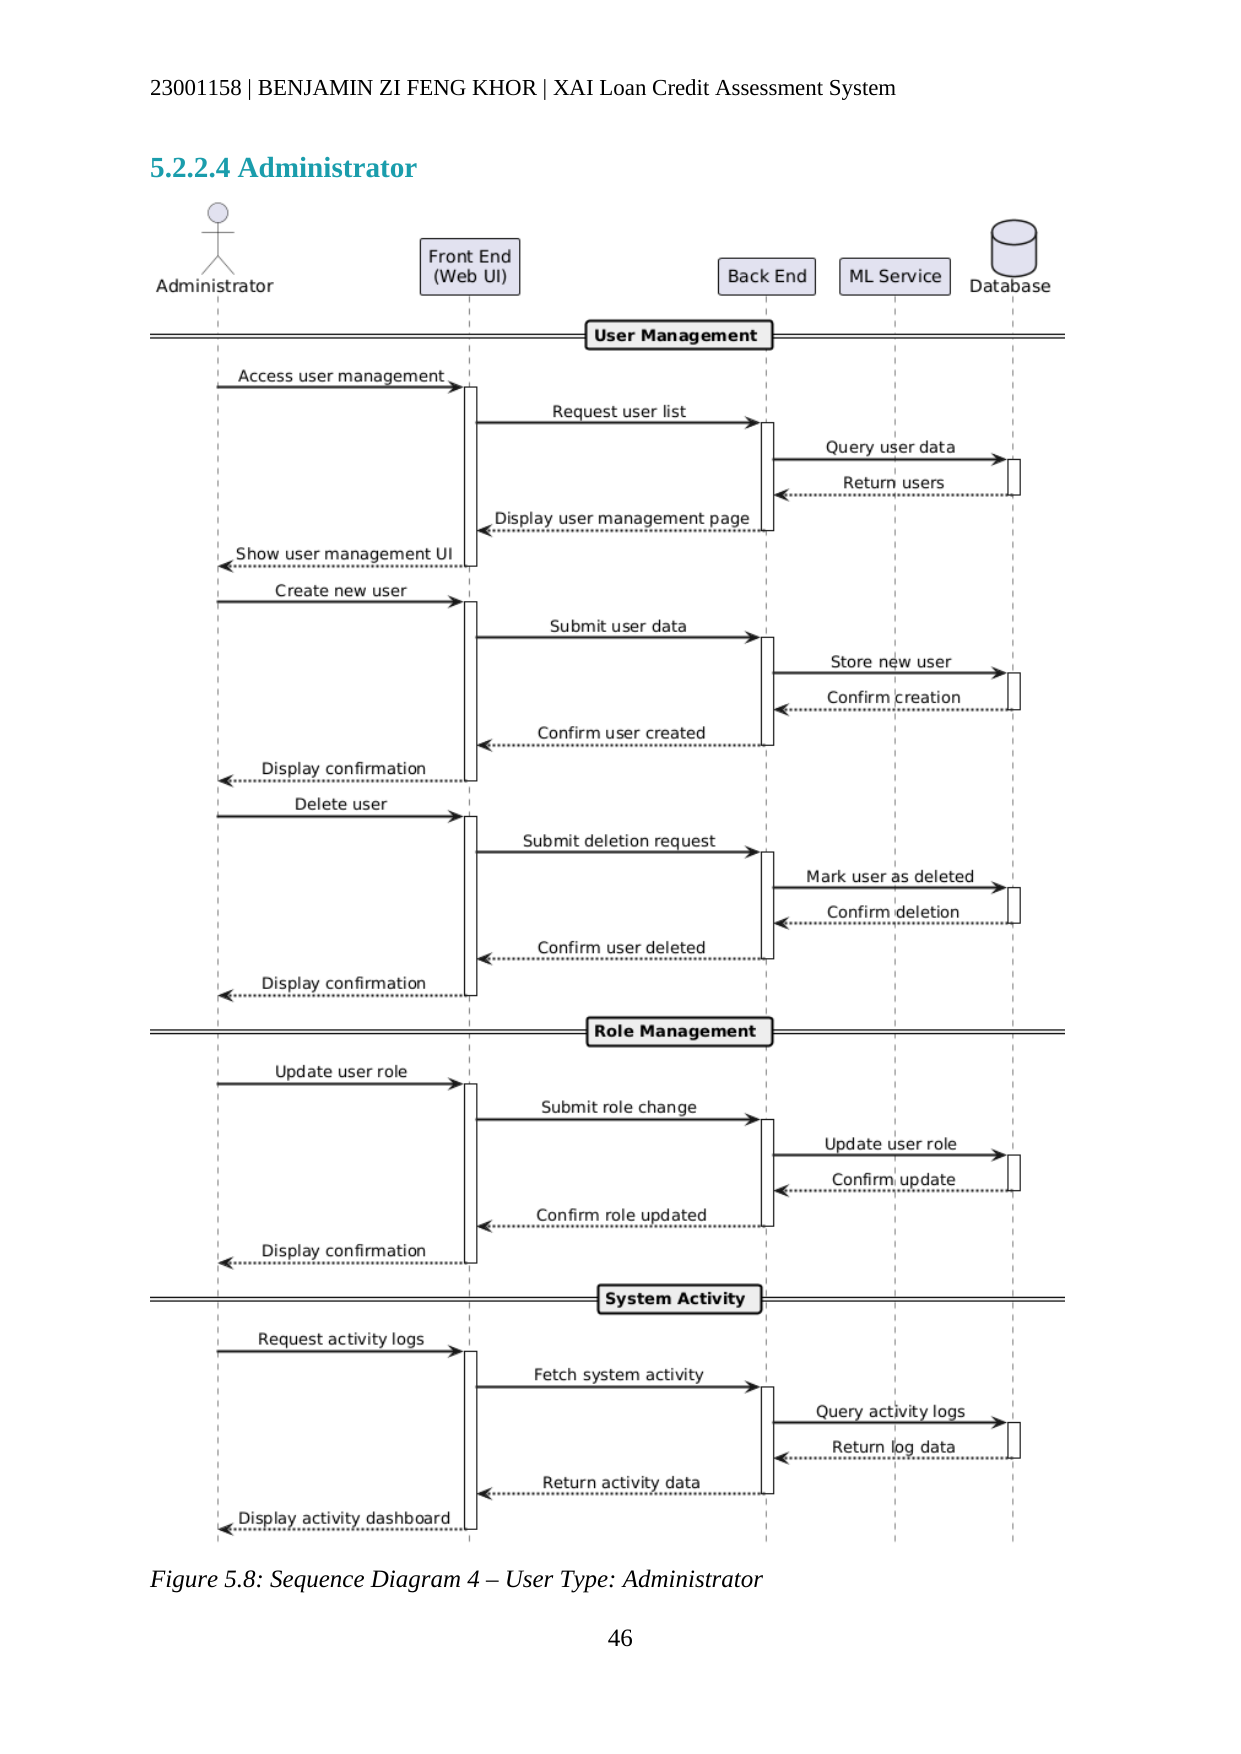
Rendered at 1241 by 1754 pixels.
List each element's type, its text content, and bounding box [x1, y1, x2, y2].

text Figure 5.8: Sequence Diagram 4 – User Type: Administrator [150, 1564, 1090, 1593]
subtitle 5.2.2.4 Administrator [150, 150, 1090, 183]
picture [150, 200, 1065, 1546]
